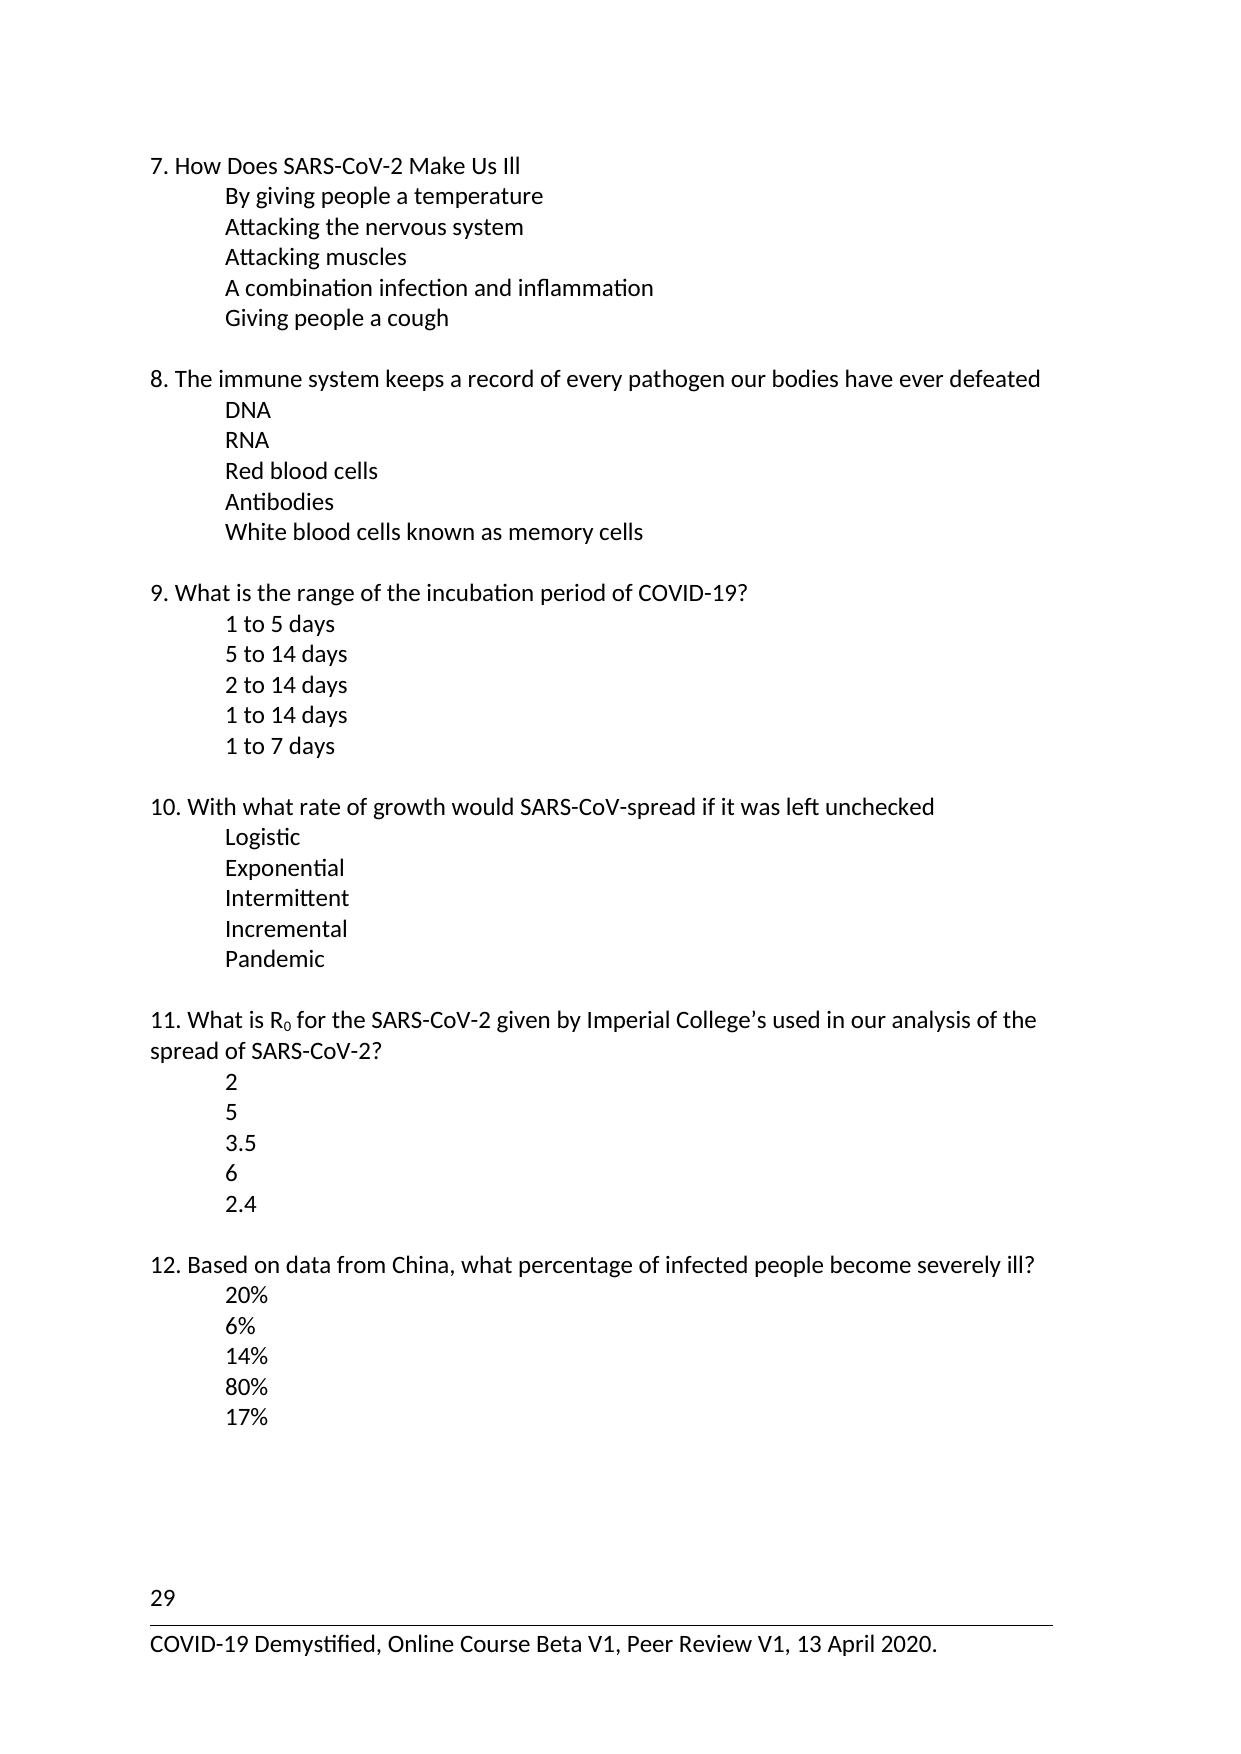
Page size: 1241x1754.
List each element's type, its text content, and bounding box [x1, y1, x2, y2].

text Intermittent [225, 882, 1090, 913]
text Giving people a cough [225, 303, 1090, 333]
text 20% [225, 1279, 1090, 1310]
text Pandemic [225, 943, 1090, 974]
text 6% [225, 1310, 1090, 1340]
text 8. The immune system keeps a record of every pathogen our bodies have ever defeated [150, 364, 1090, 394]
text Logistic [225, 821, 1090, 852]
text 1 to 7 days [225, 730, 1090, 760]
text DNA [225, 394, 1090, 425]
text White blood cells known as memory cells [225, 516, 1090, 547]
text 2 to 14 days [225, 669, 1090, 699]
text 5 [225, 1096, 1090, 1127]
text 2 [225, 1066, 1090, 1096]
text 11. What is R0 for the SARS-CoV-2 given by Imperial College’s used in our analysis of the spread of SARS-CoV-2? [150, 1004, 1090, 1066]
text RNA [225, 425, 1090, 455]
text 2.4 [225, 1188, 1090, 1218]
text 1 to 5 days [225, 608, 1090, 638]
text 17% [225, 1401, 1090, 1432]
text 12. Based on data from China, what percentage of infected people become severely ill? [150, 1249, 1090, 1279]
text 10. With what rate of growth would SARS-CoV-spread if it was left unchecked [150, 791, 1090, 821]
text Attacking the nervous system [225, 211, 1090, 242]
text 9. What is the range of the incubation period of COVID-19? [150, 577, 1090, 608]
text 1 to 14 days [225, 699, 1090, 730]
text 7. How Does SARS-CoV-2 Make Us Ill [150, 150, 1090, 181]
text Red blood cells [225, 455, 1090, 486]
text 80% [225, 1371, 1090, 1401]
text Exponential [225, 852, 1090, 882]
text Antibodies [225, 486, 1090, 516]
text Incremental [225, 913, 1090, 943]
text 5 to 14 days [225, 638, 1090, 669]
text Attacking muscles [225, 242, 1090, 272]
text 14% [225, 1340, 1090, 1371]
text 6 [225, 1157, 1090, 1188]
text A combination infection and inflammation [225, 272, 1090, 303]
text By giving people a temperature [225, 181, 1090, 211]
text 3.5 [225, 1127, 1090, 1157]
